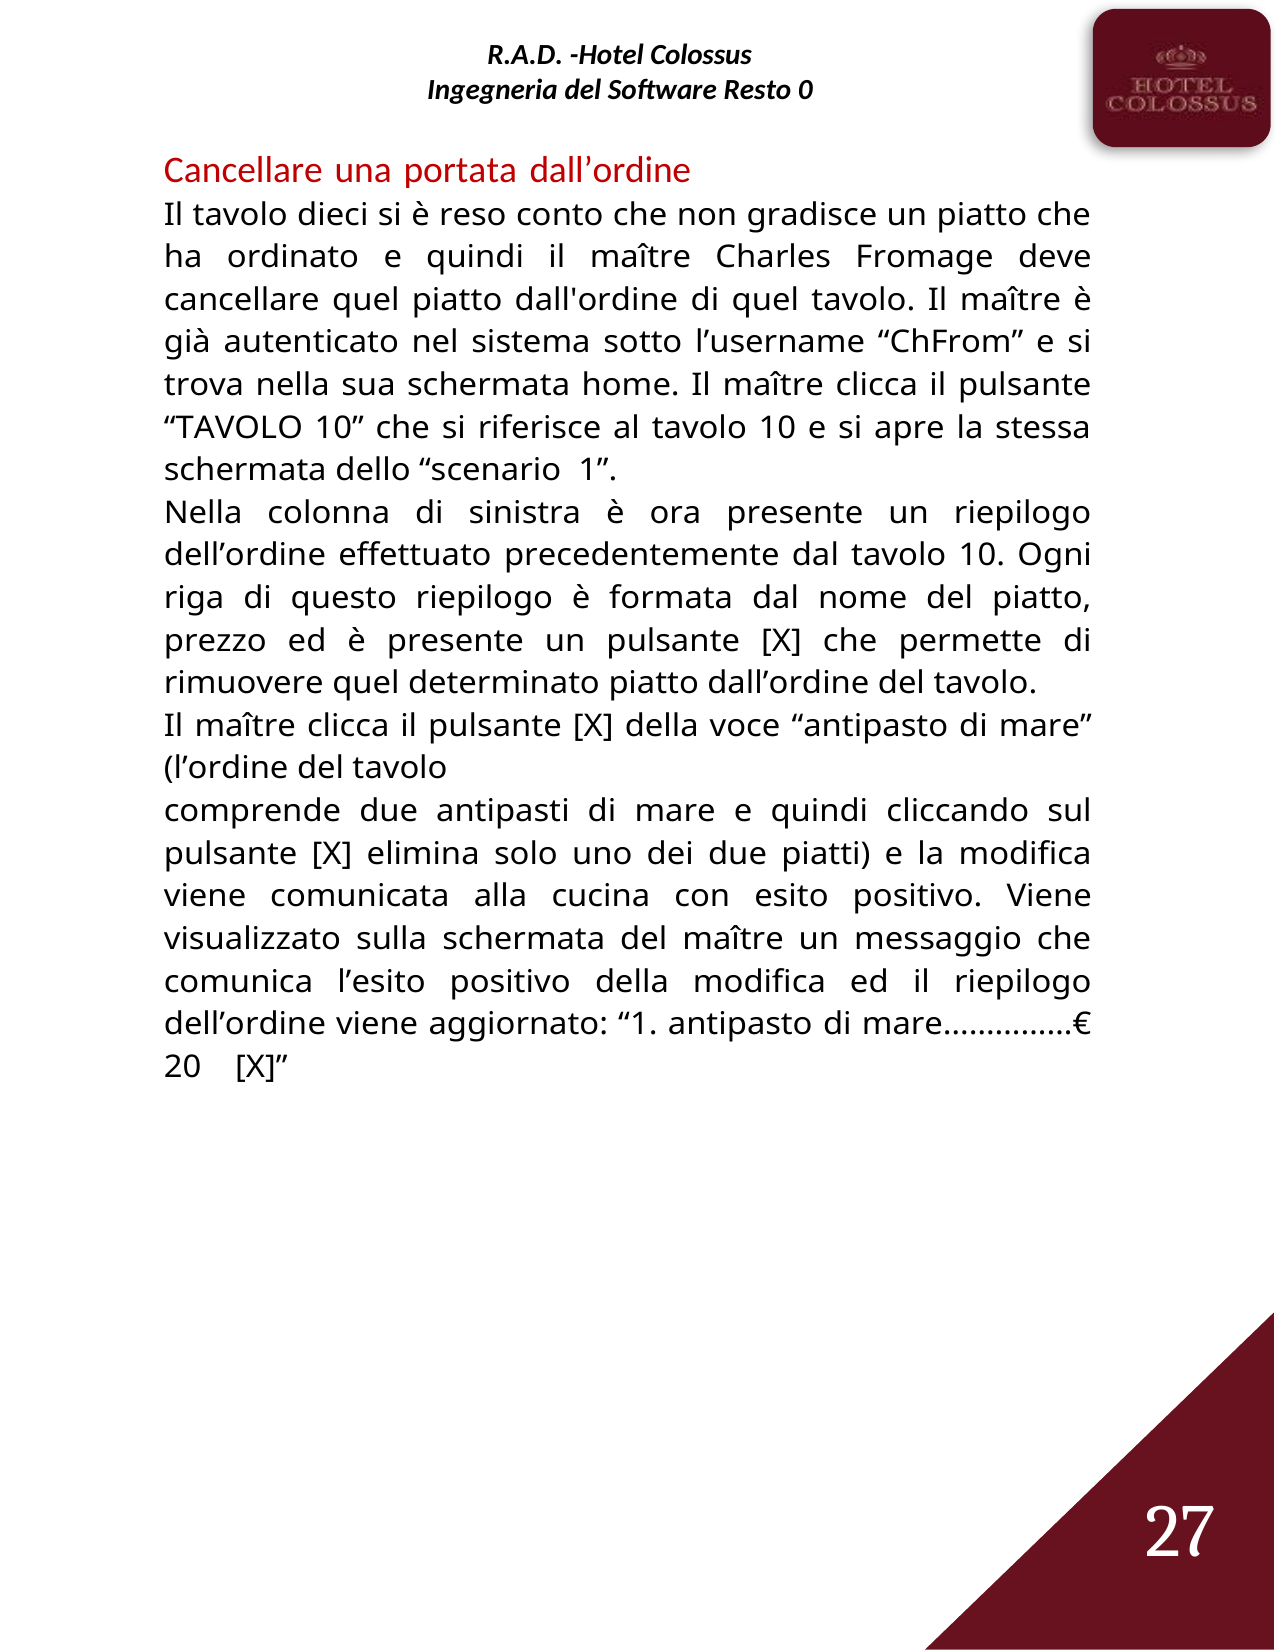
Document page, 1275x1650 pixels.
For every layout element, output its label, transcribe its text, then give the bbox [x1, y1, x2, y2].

text Il tavolo dieci si è reso conto che non gradisce un piatto che ha ordinato e quindi il maître Charles Fromage deve cancellare quel piatto dall'ordine di quel tavolo. Il maître è già autenticato nel sistema sotto l’username “ChFrom” e si trova nella sua schermata home. Il maître clicca il pulsante “TAVOLO 10” che si riferisce al tavolo 10 e si apre la stessa schermata dello “scenario 1”. [164, 192, 1093, 490]
text Il maître clicca il pulsante [X] della voce “antipasto di mare” (l’ordine del tavolo [164, 703, 1093, 788]
text comprende due antipasti di mare e quindi cliccando sul pulsante [X] elimina solo uno dei due piatti) e la modifica viene comunicata alla cucina con esito positivo. Viene visualizzato sulla schermata del maître un messaggio che comunica l’esito positivo della modifica ed il riepilogo dell’ordine viene aggiornato: “1. antipasto di mare……………€ 20 [X]” [164, 788, 1093, 1086]
text Nella colonna di sinistra è ora presente un riepilogo dell’ordine effettuato precedentemente dal tavolo 10. Ogni riga di questo riepilogo è formata dal nome del piatto, prezzo ed è presente un pulsante [X] che permette di rimuovere quel determinato piatto dall’ordine del tavolo. [164, 490, 1093, 703]
picture [1092, 8, 1271, 146]
subtitle Cancellare una portata dall’ordine [164, 146, 1275, 192]
